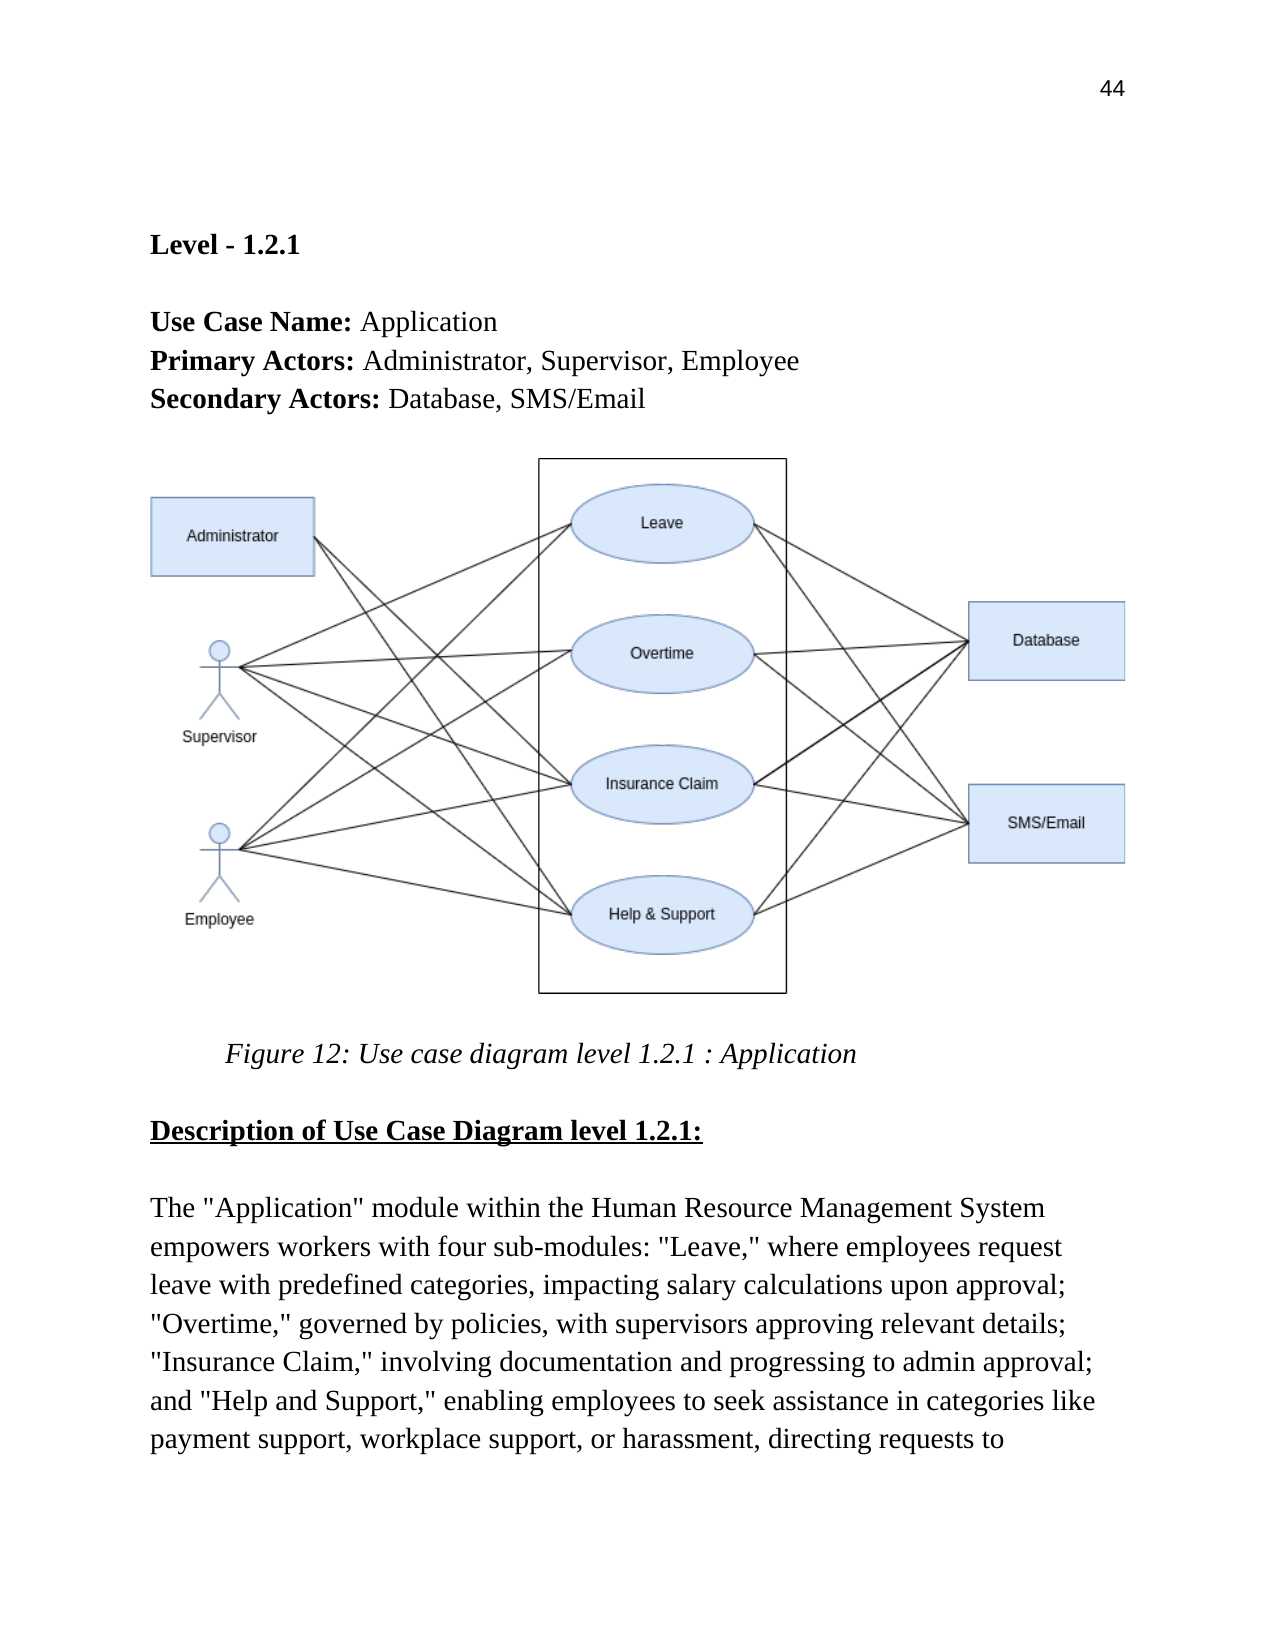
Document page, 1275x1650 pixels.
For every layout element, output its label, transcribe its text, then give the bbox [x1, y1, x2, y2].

text Figure 12: Use case diagram level 1.2.1 : Application [150, 1036, 1125, 1070]
text Secondary Actors: Database, SMS/Email [150, 381, 1125, 415]
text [150, 1190, 1125, 1455]
text Primary Actors: Administrator, Supervisor, Employee [150, 343, 1125, 376]
text Level - 1.2.1 [150, 227, 1125, 261]
picture [150, 458, 1125, 994]
text Description of Use Case Diagram level 1.2.1: [150, 1113, 1125, 1147]
text Use Case Name: Application [150, 304, 1125, 338]
